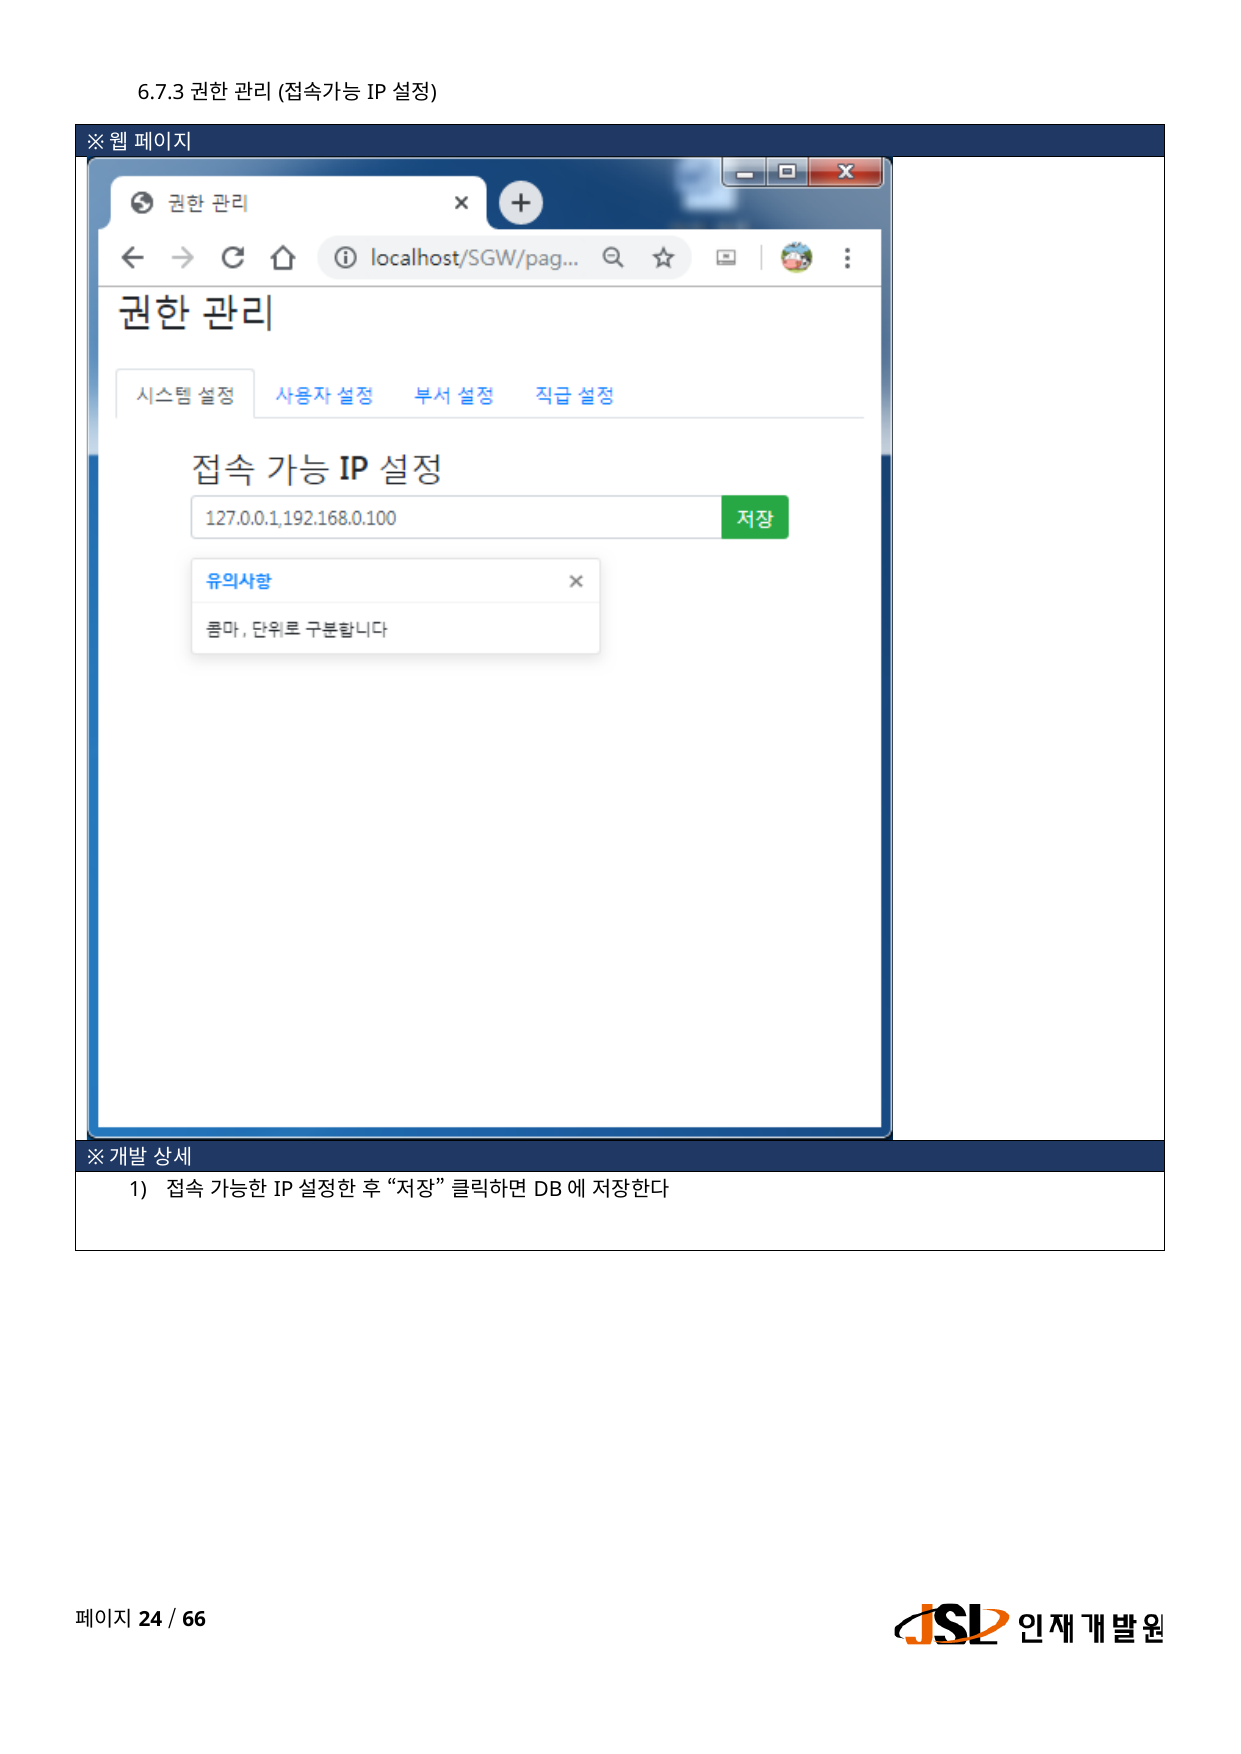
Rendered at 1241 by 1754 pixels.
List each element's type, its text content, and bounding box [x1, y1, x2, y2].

table_cell 접속 가능한 IP 설정한 후 “저장” 클릭하면 DB 에 저장한다 [76, 1172, 1164, 1250]
picture [893, 1603, 1163, 1645]
picture [86, 156, 893, 1140]
table_header ※ 웹 페이지 [76, 125, 1164, 156]
table_cell [76, 157, 86, 1139]
table_cell ※ 개발 상세 [76, 1141, 1164, 1171]
subtitle 6.7.3 권한 관리 (접속가능 IP 설정) [137, 75, 1165, 105]
table_cell [893, 157, 1164, 1139]
